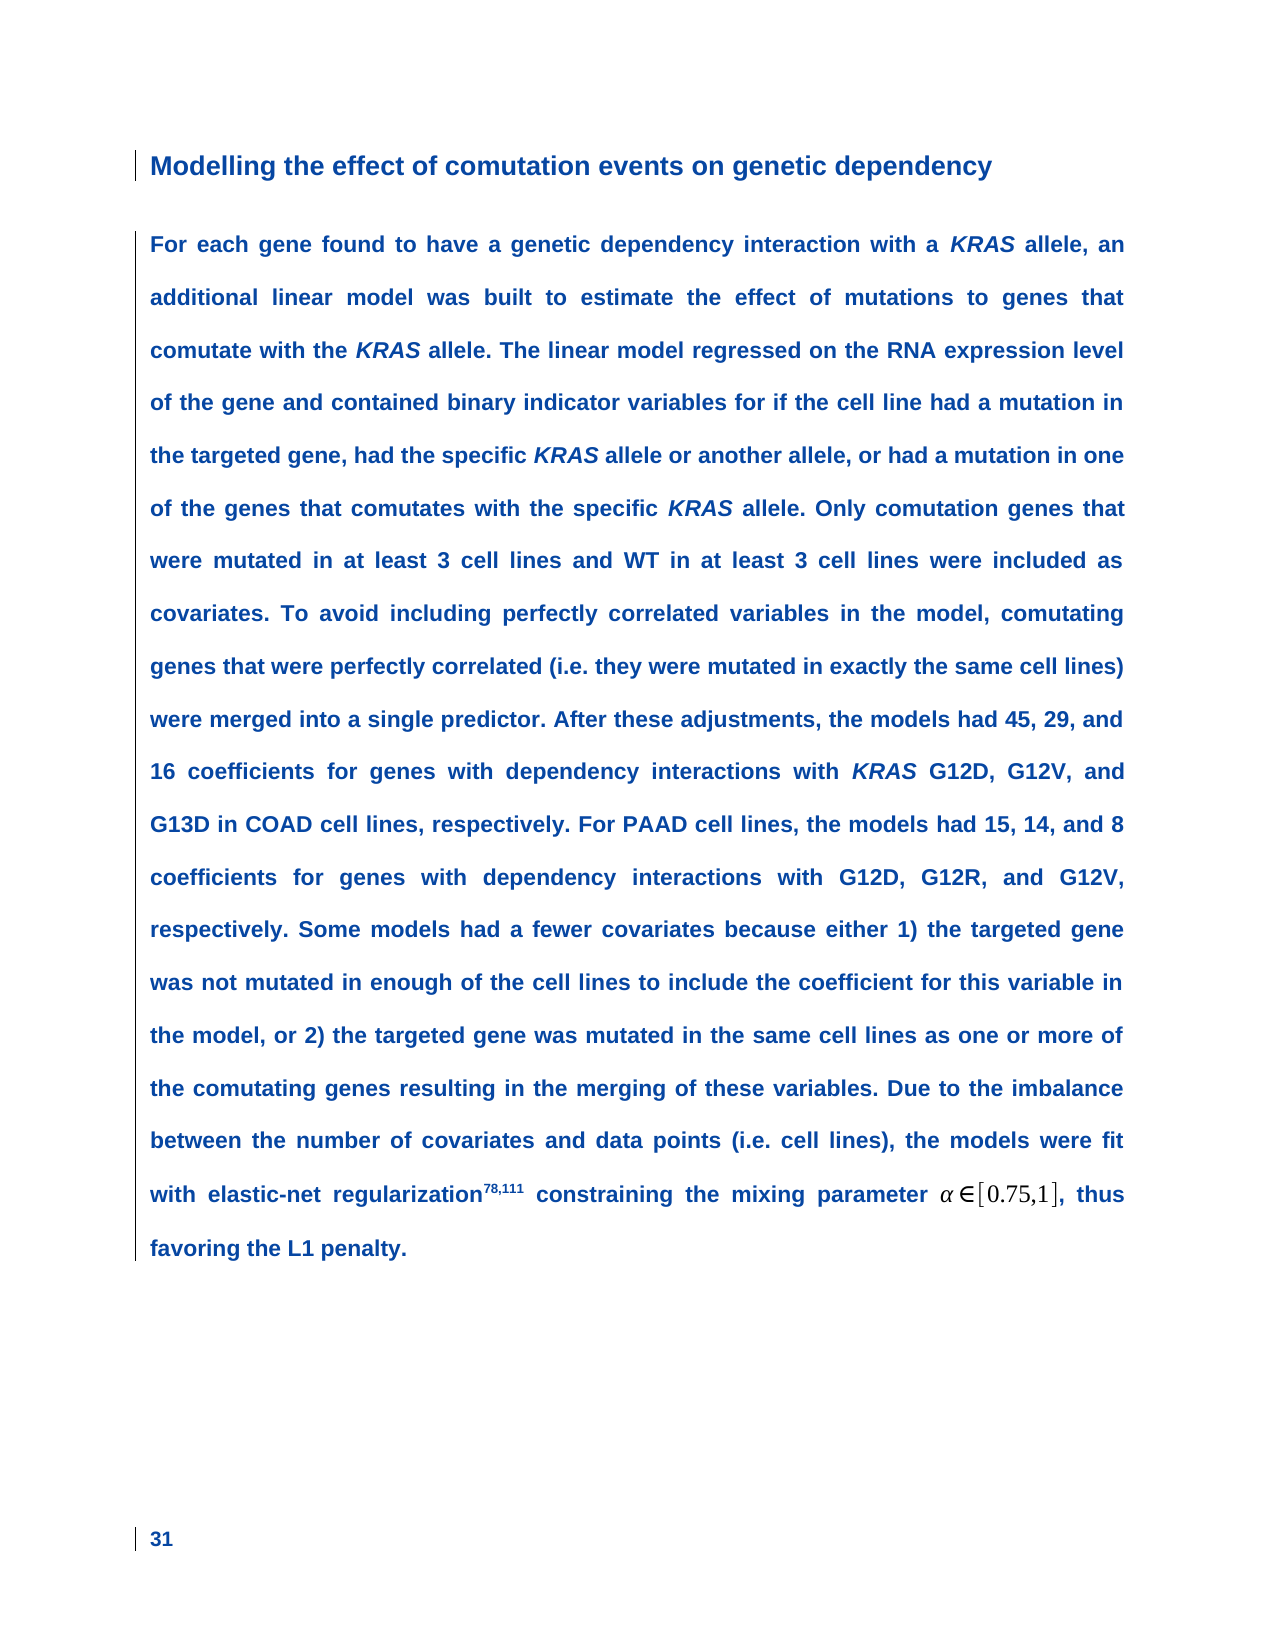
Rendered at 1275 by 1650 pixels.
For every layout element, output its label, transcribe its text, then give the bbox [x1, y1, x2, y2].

text For each gene found to have a genetic dependency interaction with a KRAS allele, an additional linear model was built to estimate the effect of mutations to genes that comutate with the KRAS allele. The linear model regressed on the RNA expression level of the gene and contained binary indicator variables for if the cell line had a mutation in the targeted gene, had the specific KRAS allele or another allele, or had a mutation in one of the genes that comutates with the specific KRAS allele. Only comutation genes that were mutated in at least 3 cell lines and WT in at least 3 cell lines were included as covariates. To avoid including perfectly correlated variables in the model, comutating genes that were perfectly correlated (i.e. they were mutated in exactly the same cell lines) were merged into a single predictor. After these adjustments, the models had 45, 29, and 16 coefficients for genes with dependency interactions with KRAS G12D, G12V, and G13D in COAD cell lines, respectively. For PAAD cell lines, the models had 15, 14, and 8 coefficients for genes with dependency interactions with G12D, G12R, and G12V, respectively. Some models had a fewer covariates because either 1) the targeted gene was not mutated in enough of the cell lines to include the coefficient for this variable in the model, or 2) the targeted gene was mutated in the same cell lines as one or more of the comutating genes resulting in the merging of these variables. Due to the imbalance between the number of covariates and data points (i.e. cell lines), the models were fit with elastic-net regularization constraining the mixing parameter , thus favoring the L1 penalty. [150, 231, 1125, 1261]
subtitle Modelling the effect of comutation events on genetic dependency [150, 150, 1125, 181]
